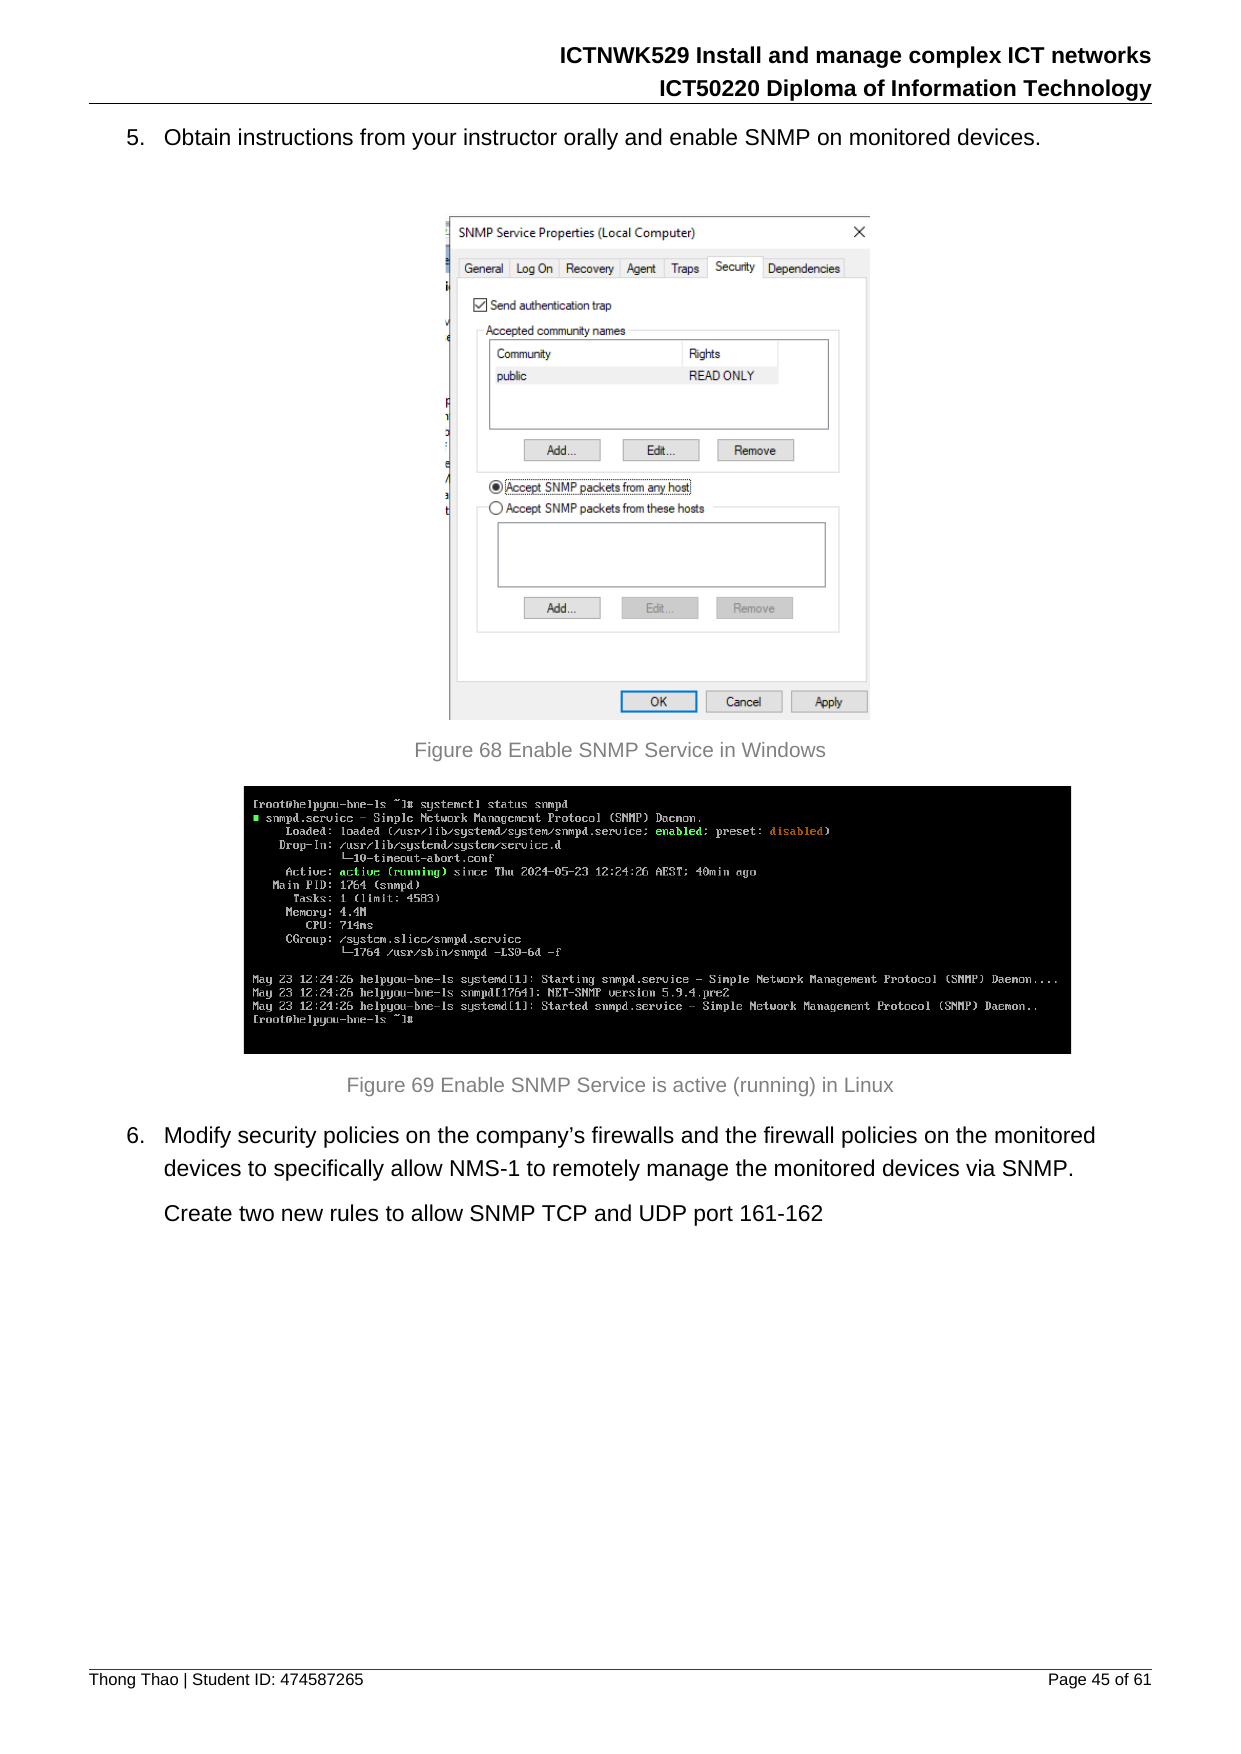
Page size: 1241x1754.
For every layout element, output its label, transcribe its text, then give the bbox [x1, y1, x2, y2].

text Figure 68 Enable SNMP Service in Windows [89, 738, 1152, 762]
list Modify security policies on the company’s firewalls and the firewall policies on the monitored devices to specifically allow NMS-1 to remotely manage the monitored devices via SNMP. [126, 1122, 1152, 1181]
list Obtain instructions from your instructor orally and enable SNMP on monitored devices. [126, 123, 1152, 150]
text Figure 69 Enable SNMP Service is active (running) in Linux [89, 1073, 1152, 1097]
list Create two new rules to allow SNMP TCP and UDP port 161-162 [164, 1200, 1152, 1226]
picture [243, 786, 1072, 1054]
picture [445, 214, 870, 720]
